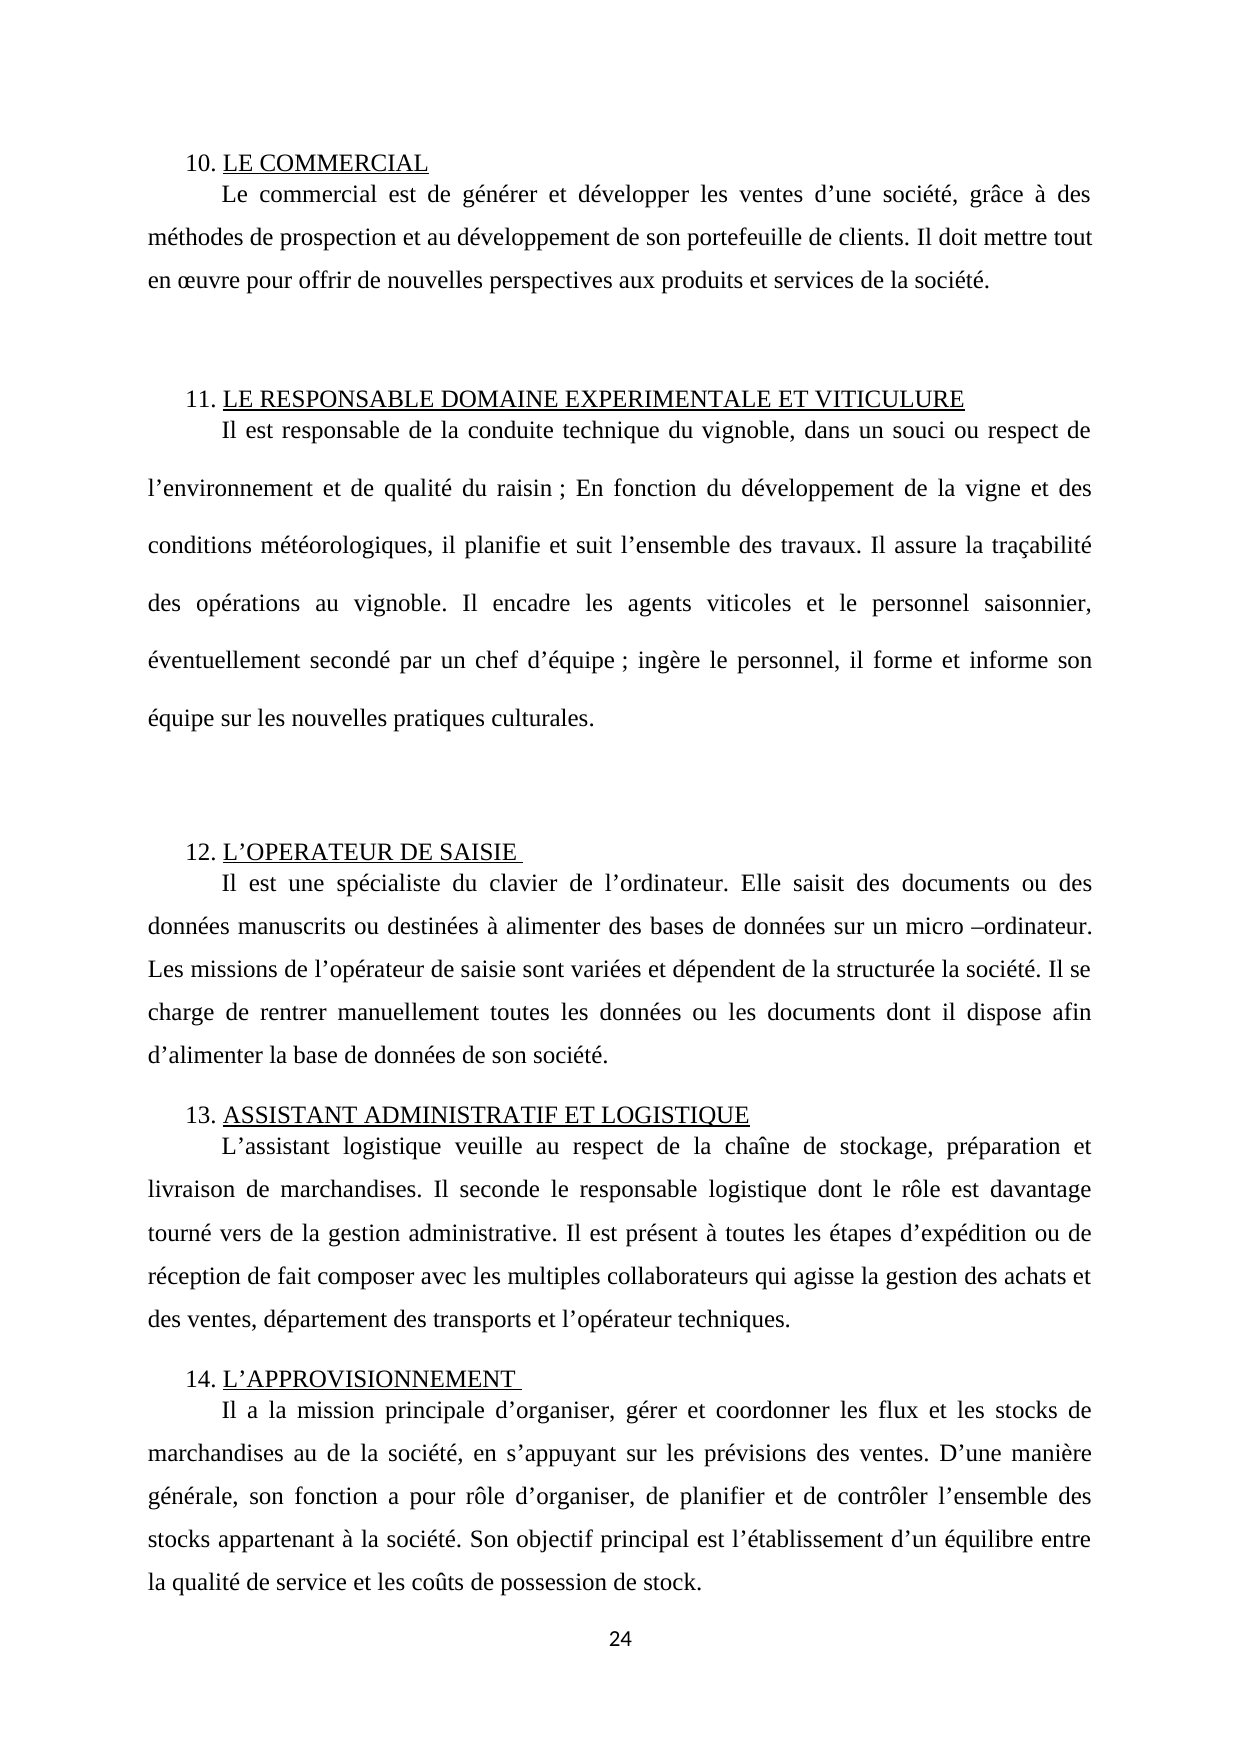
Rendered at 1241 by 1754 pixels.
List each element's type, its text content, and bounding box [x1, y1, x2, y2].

subtitle LE RESPONSABLE DOMAINE EXPERIMENTALE ET VITICULURE [185, 384, 1093, 413]
text Il est responsable de la conduite technique du vignoble, dans un souci ou respect de l’environnement et de qualité du raisin ; En fonction du développement de la vigne et des conditions météorologiques, il planifie et suit l’ensemble des travaux. Il assure la traçabilité des opérations au vignoble. Il encadre les agents viticoles et le personnel saisonnier, éventuellement secondé par un chef d’équipe ; ingère le personnel, il forme et informe son équipe sur les nouvelles pratiques culturales. [148, 416, 1093, 732]
subtitle L’APPROVISIONNEMENT [185, 1364, 1093, 1392]
subtitle ASSISTANT ADMINISTRATIF ET LOGISTIQUE [185, 1100, 1093, 1129]
text Il est une spécialiste du clavier de l’ordinateur. Elle saisit des documents ou des données manuscrits ou destinées à alimenter des bases de données sur un micro –ordinateur. Les missions de l’opérateur de saisie sont variées et dépendent de la structurée la société. Il se charge de rentrer manuellement toutes les données ou les documents dont il dispose afin d’alimenter la base de données de son société. [148, 868, 1093, 1069]
text Il a la mission principale d’organiser, gérer et coordonner les flux et les stocks de marchandises au de la société, en s’appuyant sur les prévisions des ventes. D’une manière générale, son fonction a pour rôle d’organiser, de planifier et de contrôler l’ensemble des stocks appartenant à la société. Son objectif principal est l’établissement d’un équilibre entre la qualité de service et les coûts de possession de stock. [148, 1395, 1093, 1596]
subtitle L’OPERATEUR DE SAISIE [185, 837, 1093, 866]
subtitle LE COMMERCIAL [185, 148, 1093, 176]
text Le commercial est de générer et développer les ventes d’une société, grâce à des méthodes de prospection et au développement de son portefeuille de clients. Il doit mettre tout en œuvre pour offrir de nouvelles perspectives aux produits et services de la société. [148, 179, 1093, 294]
text L’assistant logistique veuille au respect de la chaîne de stockage, préparation et livraison de marchandises. Il seconde le responsable logistique dont le rôle est davantage tourné vers de la gestion administrative. Il est présent à toutes les étapes d’expédition ou de réception de fait composer avec les multiples collaborateurs qui agisse la gestion des achats et des ventes, département des transports et l’opérateur techniques. [148, 1131, 1093, 1333]
